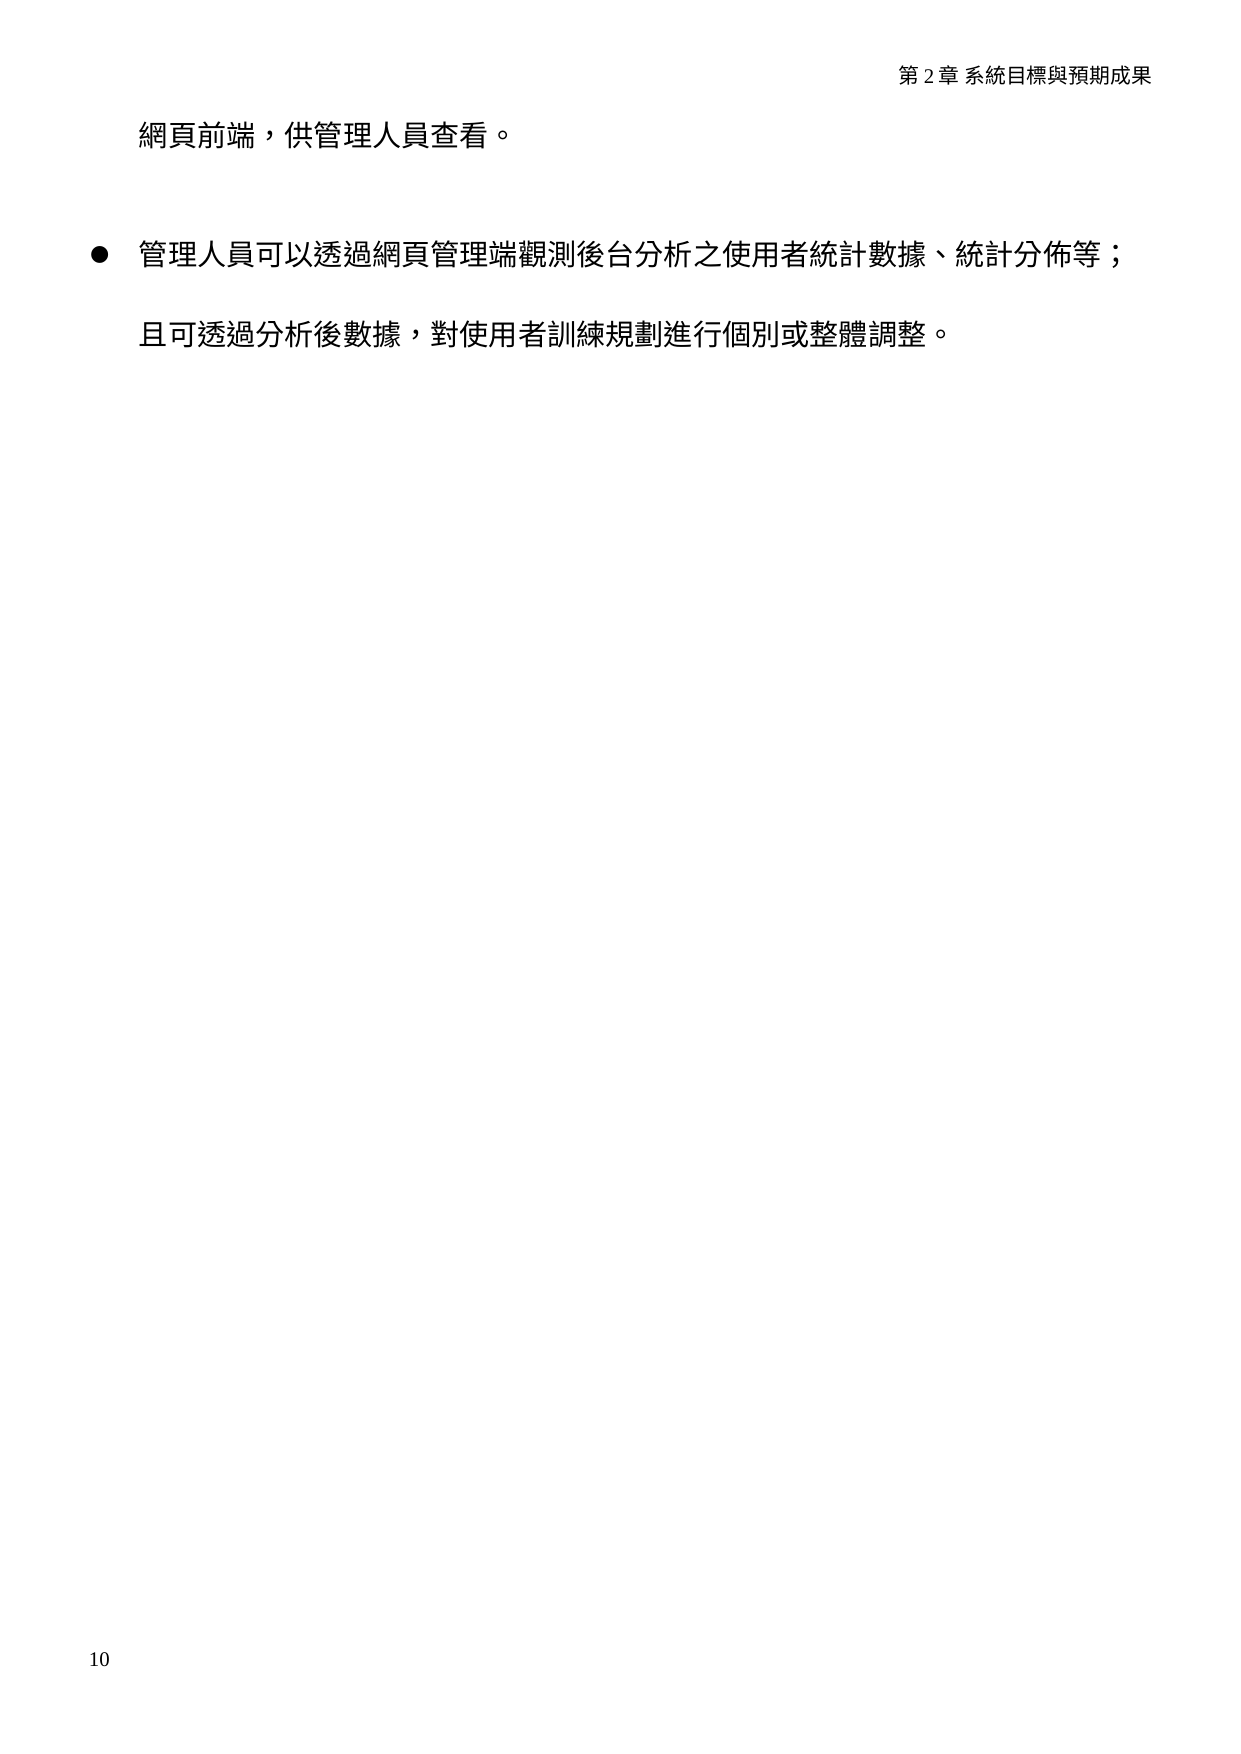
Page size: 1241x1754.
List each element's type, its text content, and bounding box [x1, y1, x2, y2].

list 管理人員可以透過網頁管理端觀測後台分析之使用者統計數據、統計分佈等；且可透過分析後數據，對使用者訓練規劃進行個別或整體調整。 [89, 213, 1152, 372]
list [89, 94, 1152, 213]
